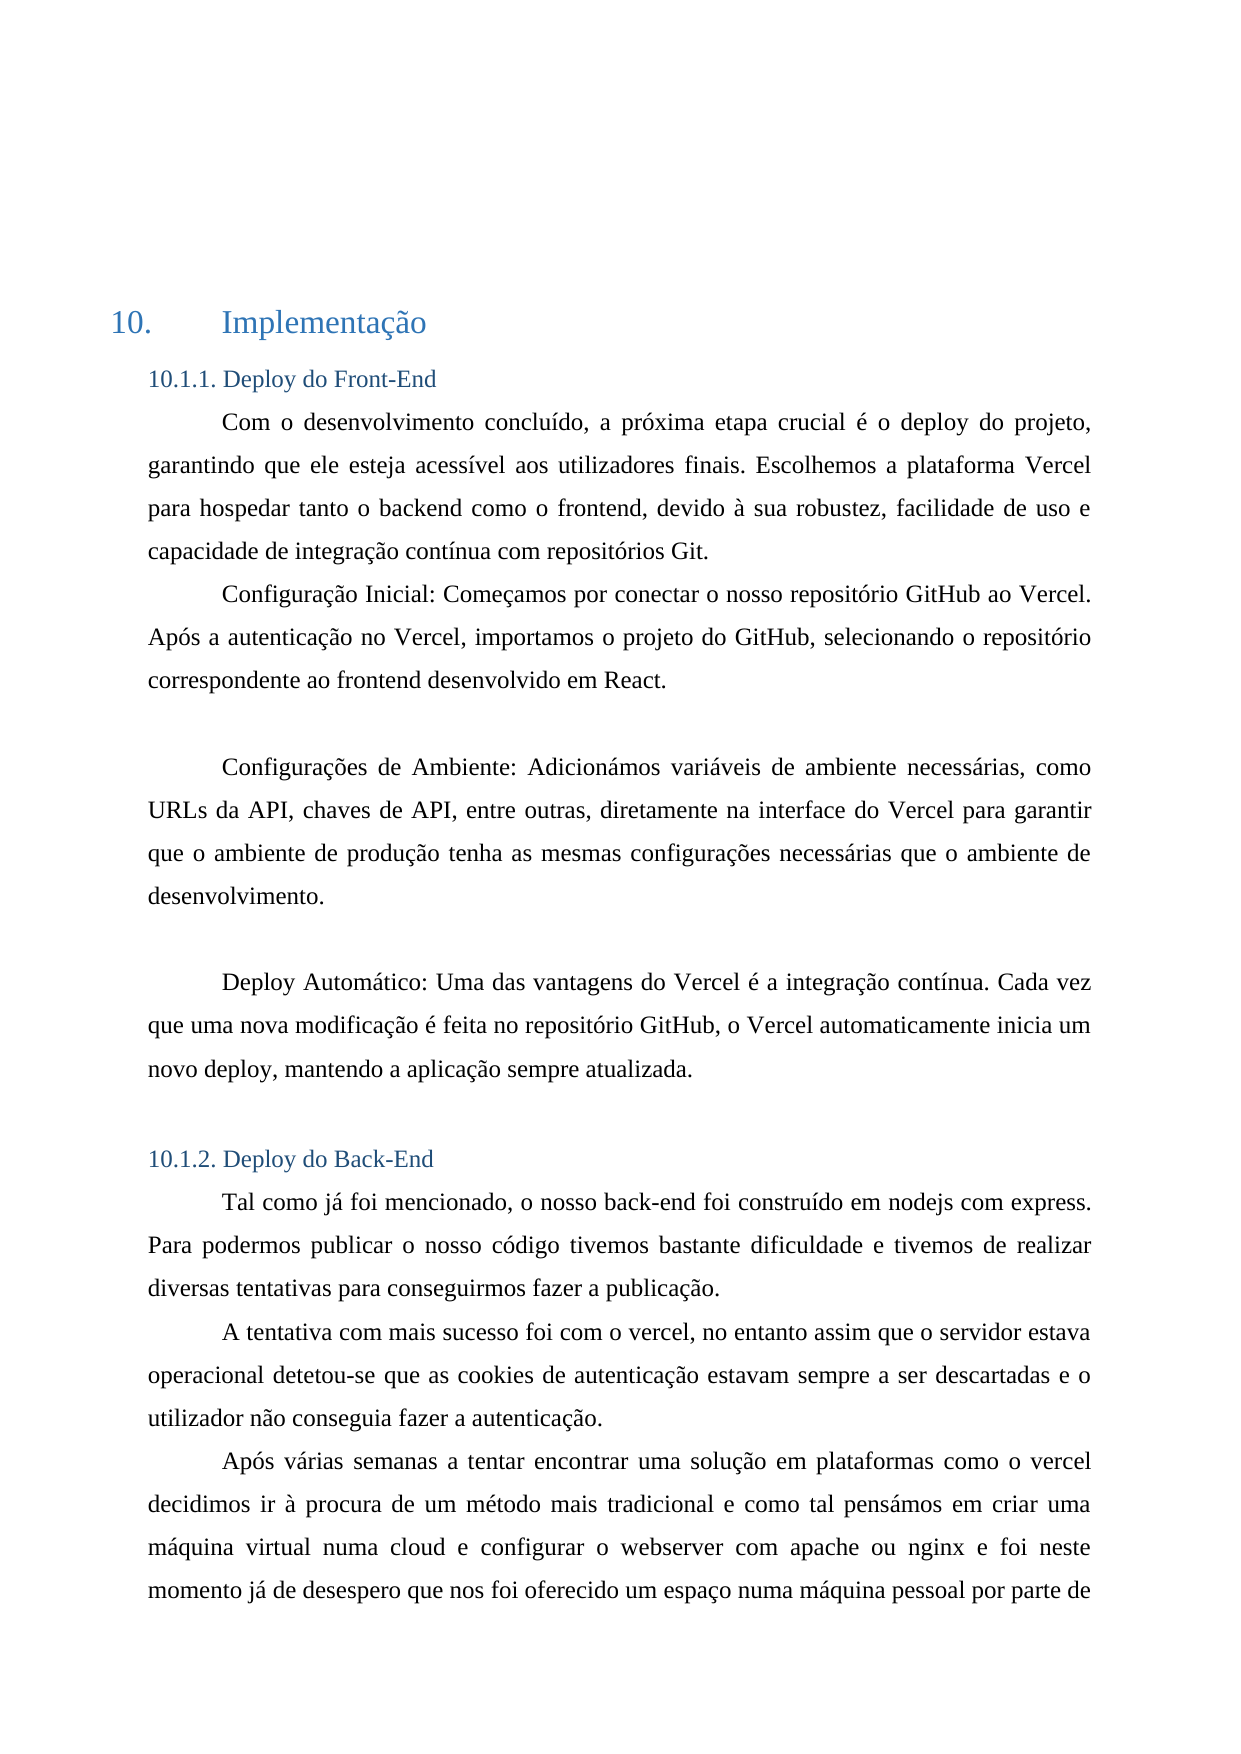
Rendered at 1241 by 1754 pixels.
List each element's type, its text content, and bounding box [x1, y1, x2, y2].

text Tal como já foi mencionado, o nosso back-end foi construído em nodejs com express. Para podermos publicar o nosso código tivemos bastante dificuldade e tivemos de realizar diversas tentativas para conseguirmos fazer a publicação. [148, 1187, 1092, 1302]
text Configuração Inicial: Começamos por conectar o nosso repositório GitHub ao Vercel. Após a autenticação no Vercel, importamos o projeto do GitHub, selecionando o repositório correspondente ao frontend desenvolvido em React. [148, 579, 1092, 694]
text Deploy Automático: Uma das vantagens do Vercel é a integração contínua. Cada vez que uma nova modificação é feita no repositório GitHub, o Vercel automaticamente inicia um novo deploy, mantendo a aplicação sempre atualizada. [148, 967, 1092, 1082]
subtitle Deploy do Back-End [148, 1144, 1092, 1173]
text Configurações de Ambiente: Adicionámos variáveis de ambiente necessárias, como URLs da API, chaves de API, entre outras, diretamente na interface do Vercel para garantir que o ambiente de produção tenha as mesmas configurações necessárias que o ambiente de desenvolvimento. [148, 752, 1092, 910]
subtitle Implementação [110, 302, 1092, 340]
subtitle Deploy do Front-End [148, 364, 1092, 392]
text A tentativa com mais sucesso foi com o vercel, no entanto assim que o servidor estava operacional detetou-se que as cookies de autenticação estavam sempre a ser descartadas e o utilizador não conseguia fazer a autenticação. [148, 1317, 1092, 1432]
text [148, 1446, 1092, 1604]
text Com o desenvolvimento concluído, a próxima etapa crucial é o deploy do projeto, garantindo que ele esteja acessível aos utilizadores finais. Escolhemos a plataforma Vercel para hospedar tanto o backend como o frontend, devido à sua robustez, facilidade de uso e capacidade de integração contínua com repositórios Git. [148, 407, 1092, 565]
